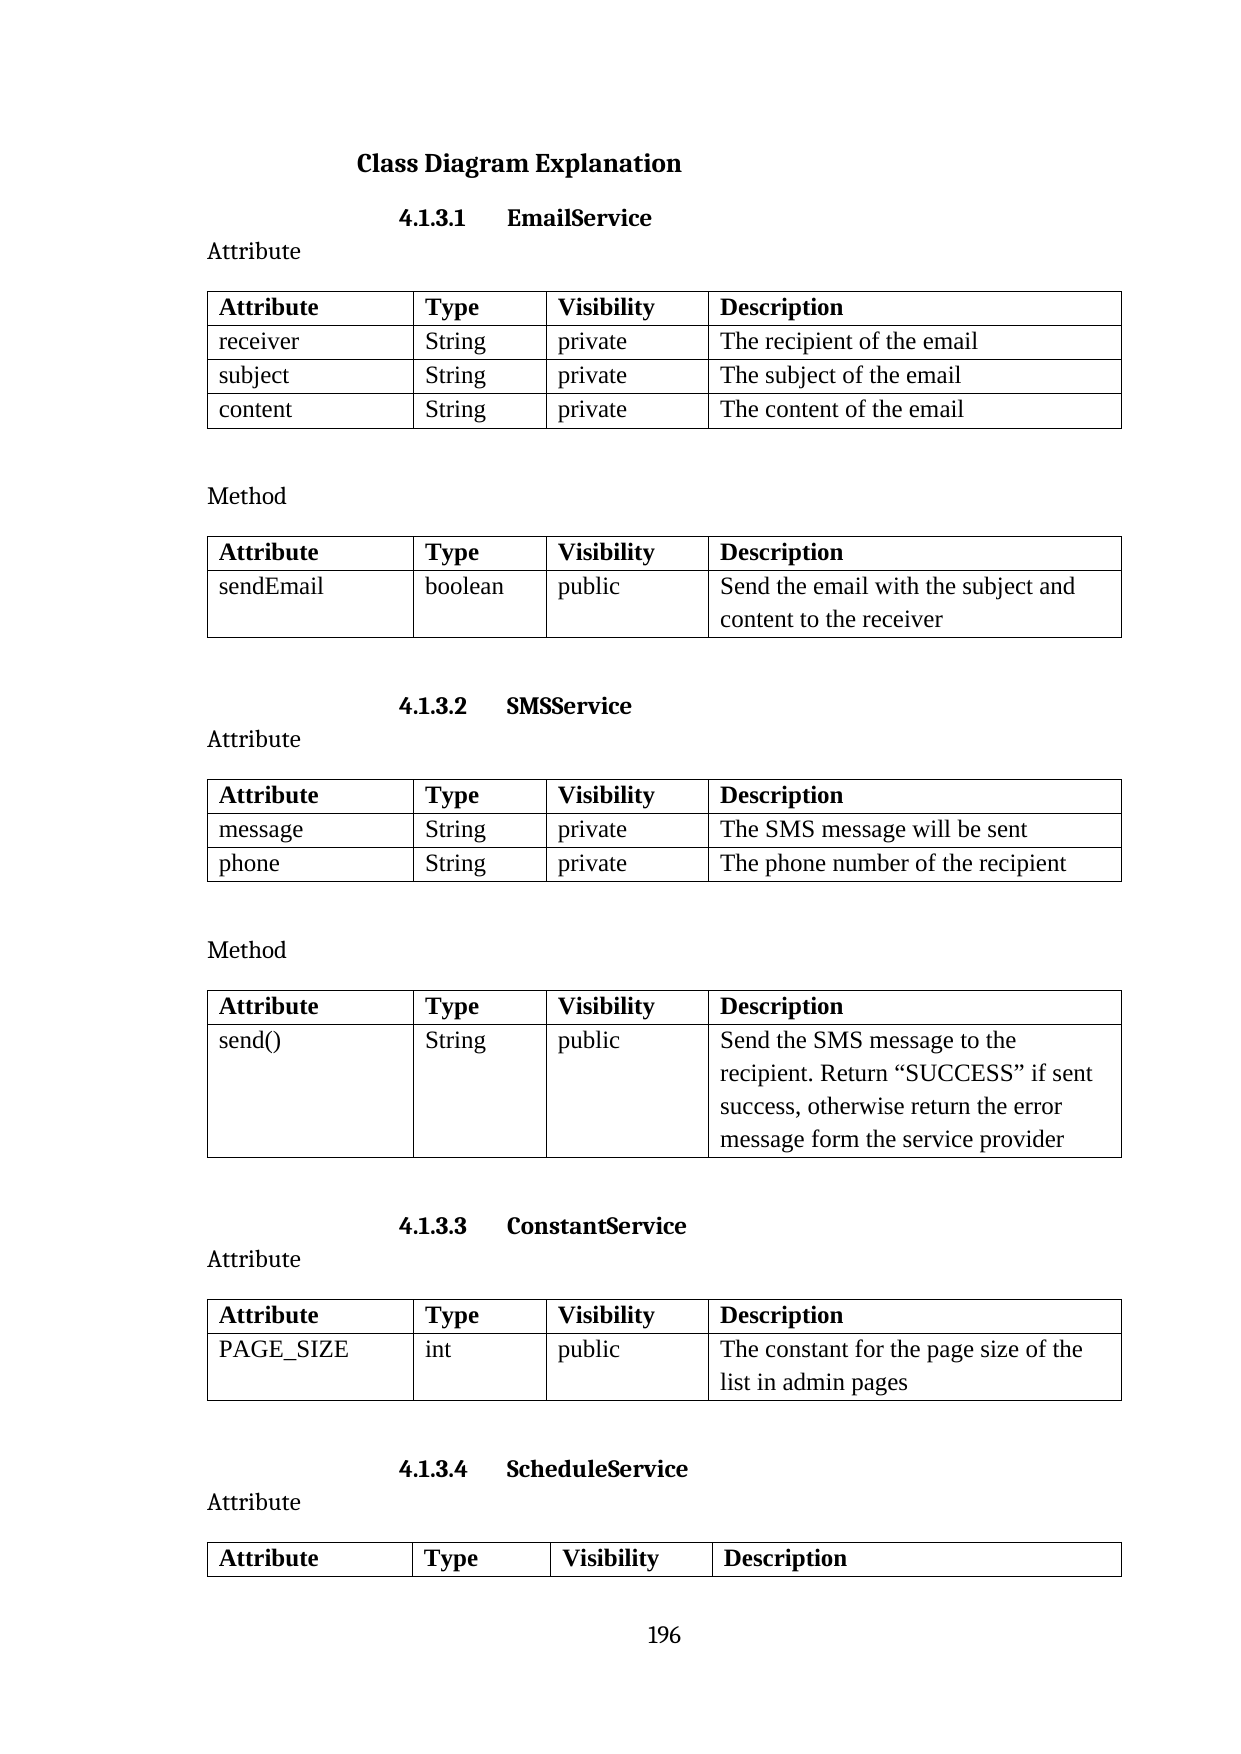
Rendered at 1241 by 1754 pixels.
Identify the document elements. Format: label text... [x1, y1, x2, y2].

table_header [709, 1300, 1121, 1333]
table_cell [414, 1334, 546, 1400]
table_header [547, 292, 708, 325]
text Method [207, 936, 1122, 965]
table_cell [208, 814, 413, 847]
subtitle ConstantService [399, 1212, 1122, 1241]
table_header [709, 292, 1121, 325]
text Attribute [207, 237, 1122, 266]
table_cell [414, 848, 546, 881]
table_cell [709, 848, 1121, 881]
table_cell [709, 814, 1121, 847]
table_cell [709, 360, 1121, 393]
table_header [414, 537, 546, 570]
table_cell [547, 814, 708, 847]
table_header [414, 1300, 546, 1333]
text Method [207, 482, 1122, 511]
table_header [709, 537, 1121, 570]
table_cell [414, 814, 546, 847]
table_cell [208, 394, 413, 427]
text Attribute [207, 725, 1122, 754]
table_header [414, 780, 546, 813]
text Attribute [207, 1488, 1122, 1517]
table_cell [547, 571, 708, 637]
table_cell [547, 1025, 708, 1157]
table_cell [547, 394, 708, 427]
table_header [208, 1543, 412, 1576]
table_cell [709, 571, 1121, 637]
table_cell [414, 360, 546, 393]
subtitle SMSService [399, 692, 1122, 721]
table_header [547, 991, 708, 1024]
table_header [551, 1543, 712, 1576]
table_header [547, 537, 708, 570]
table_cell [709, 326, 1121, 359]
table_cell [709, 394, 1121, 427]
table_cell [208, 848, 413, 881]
text Attribute [207, 1245, 1122, 1274]
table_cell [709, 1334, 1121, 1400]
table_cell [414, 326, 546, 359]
subtitle ScheduleService [399, 1455, 1122, 1484]
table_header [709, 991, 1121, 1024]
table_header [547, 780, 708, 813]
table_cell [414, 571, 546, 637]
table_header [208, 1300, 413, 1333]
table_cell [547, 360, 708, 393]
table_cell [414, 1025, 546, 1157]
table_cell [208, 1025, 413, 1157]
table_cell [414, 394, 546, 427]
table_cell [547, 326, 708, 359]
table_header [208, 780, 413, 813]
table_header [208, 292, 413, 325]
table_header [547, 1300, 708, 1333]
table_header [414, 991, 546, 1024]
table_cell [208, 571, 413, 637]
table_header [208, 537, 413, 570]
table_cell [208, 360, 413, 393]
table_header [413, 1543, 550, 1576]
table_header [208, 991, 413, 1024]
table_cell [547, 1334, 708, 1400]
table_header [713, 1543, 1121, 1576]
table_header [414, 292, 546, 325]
subtitle EmailService [399, 204, 1122, 233]
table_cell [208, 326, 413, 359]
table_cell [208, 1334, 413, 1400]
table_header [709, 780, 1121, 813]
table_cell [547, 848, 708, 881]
text Class Diagram Explanation [282, 148, 1122, 179]
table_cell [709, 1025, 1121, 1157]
